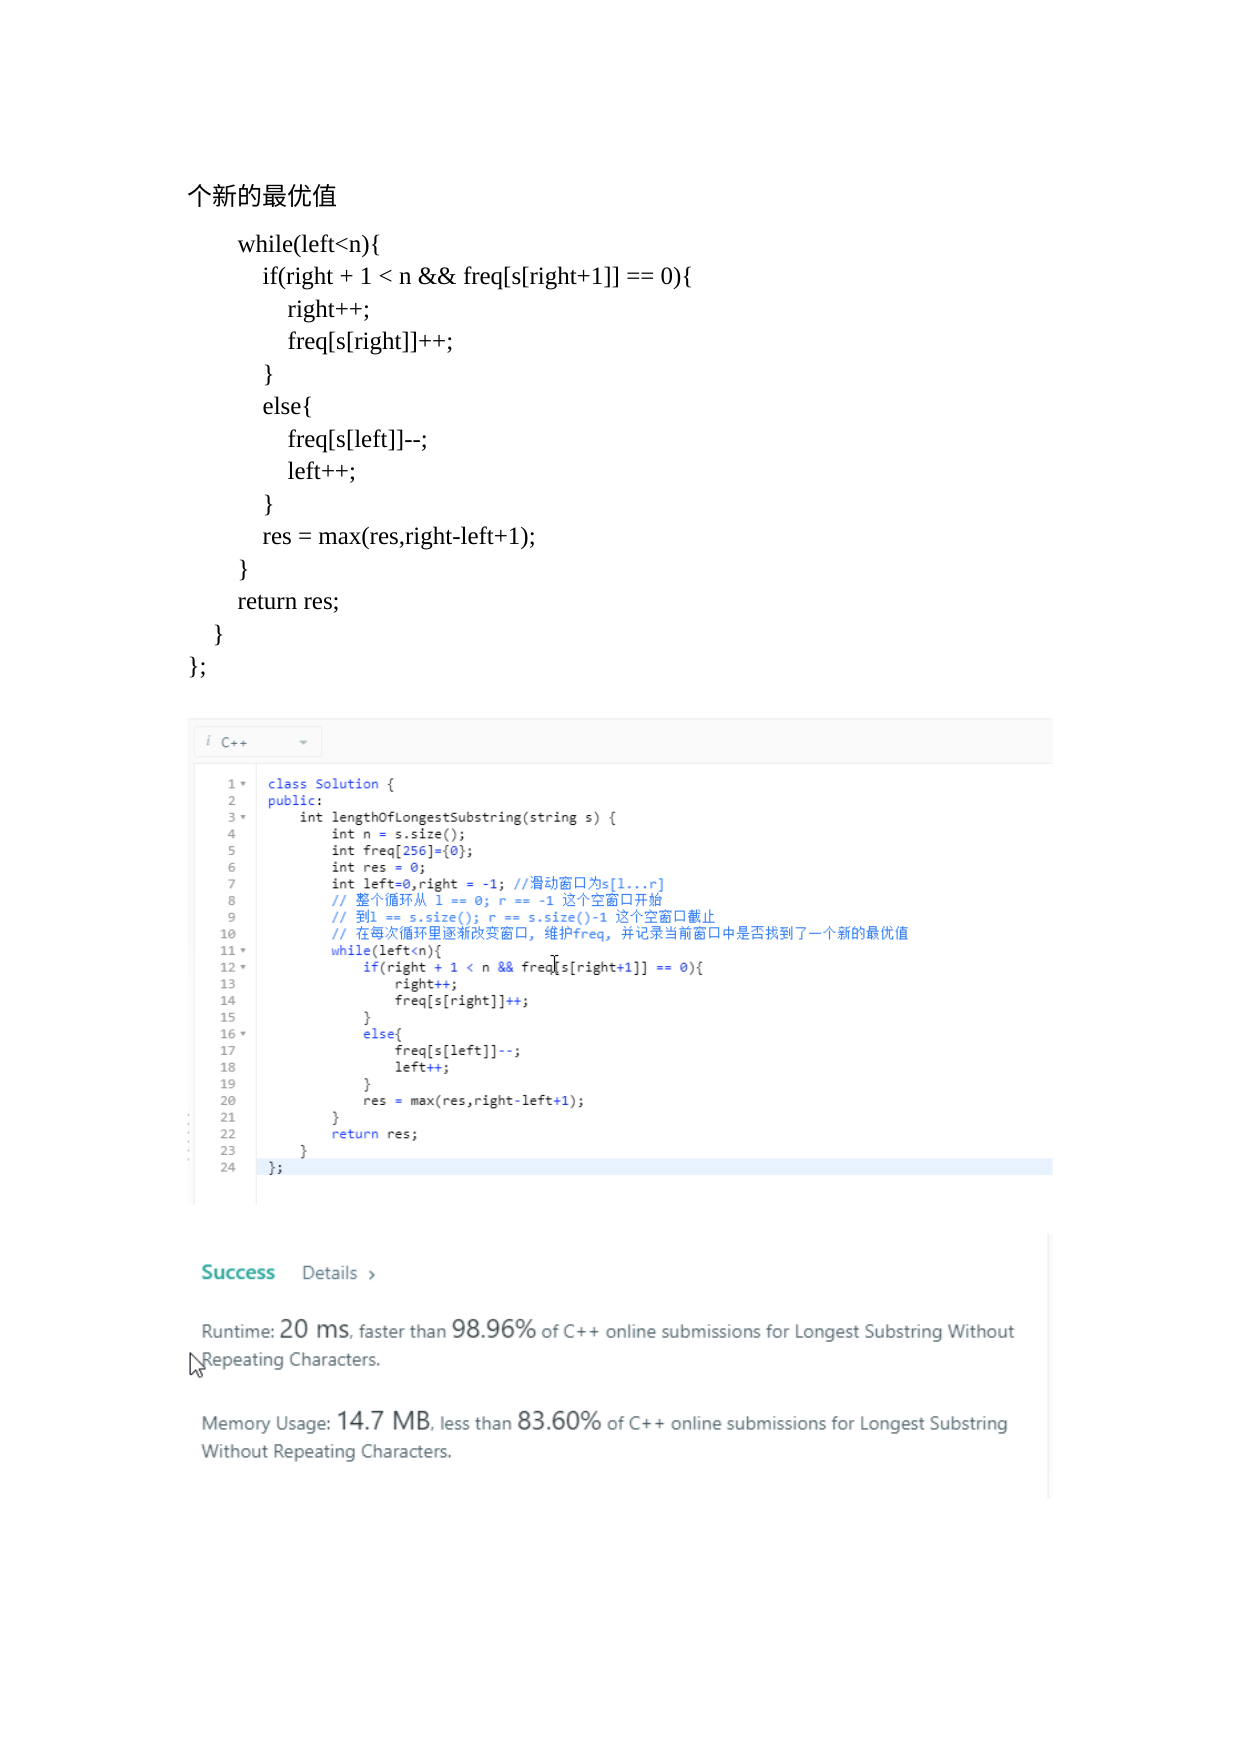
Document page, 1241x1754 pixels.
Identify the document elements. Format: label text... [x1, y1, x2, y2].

text if(right + 1 < n && freq[s[right+1]] == 0){ [187, 259, 1053, 292]
text } [187, 552, 1053, 584]
text else{ [187, 389, 1053, 422]
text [187, 162, 1053, 227]
text } [187, 617, 1053, 649]
text } [187, 487, 1053, 519]
picture [187, 1234, 1053, 1499]
text }; [187, 649, 1053, 682]
picture [187, 714, 1053, 1205]
text left++; [187, 454, 1053, 487]
text } [187, 357, 1053, 389]
text freq[s[left]]--; [187, 422, 1053, 454]
text res = max(res,right-left+1); [187, 519, 1053, 552]
text freq[s[right]]++; [187, 324, 1053, 357]
text right++; [187, 292, 1053, 324]
text return res; [187, 584, 1053, 617]
text while(left<n){ [187, 227, 1053, 259]
